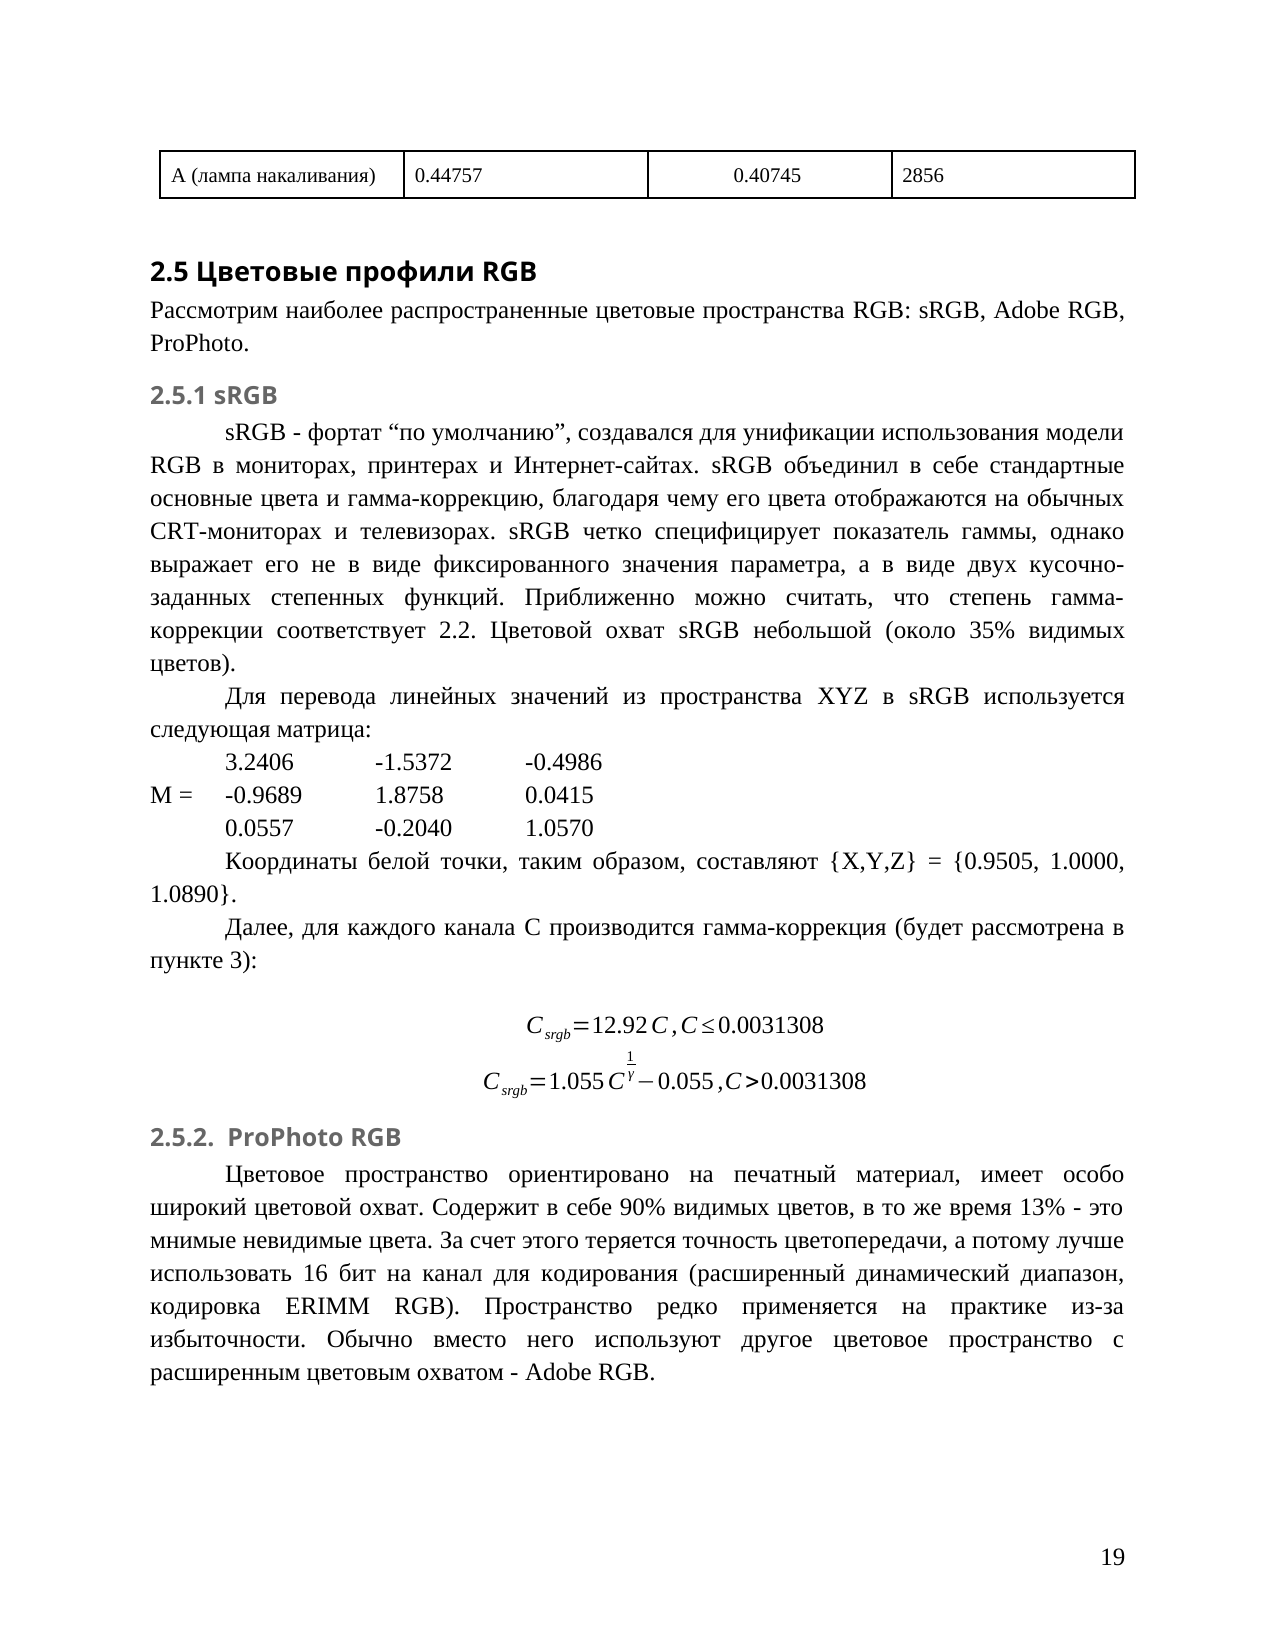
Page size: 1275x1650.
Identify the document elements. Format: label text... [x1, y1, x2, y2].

text M = -0.9689 1.8758 0.0415 [150, 780, 1125, 809]
table_cell 2856 [893, 152, 1134, 197]
text Координаты белой точки, таким образом, составляют {X,Y,Z} = {0.9505, 1.0000, 1.0890}. [150, 846, 1125, 908]
text sRGB - фортат “по умолчанию”, создавался для унификации использования модели RGB в мониторах, принтерах и Интернет-сайтах. sRGB объединил в себе стандартные основные цвета и гамма-коррекцию, благодаря чему его цвета отображаются на обычных CRT-мониторах и телевизорах. sRGB четко специфицирует показатель гаммы, однако выражает его не в виде фиксированного значения параметра, а в виде двух кусочно-заданных степенных функций. Приближенно можно считать, что степень гамма-коррекции соответствует 2.2. Цветовой охват sRGB небольшой (около 35% видимых цветов). [150, 417, 1125, 677]
subtitle 2.5.2. ProPhoto RGB [150, 1120, 1125, 1154]
subtitle 2.5.1 sRGB [150, 378, 1125, 412]
text Для перевода линейных значений из пространства XYZ в sRGB используется следующая матрица: [150, 681, 1125, 743]
table_cell A (лампа накаливания) [161, 152, 403, 197]
subtitle 2.5 Цветовые профили RGB [150, 253, 1125, 290]
text Далее, для каждого канала C производится гамма-коррекция (будет рассмотрена в пункте 3): [150, 912, 1125, 974]
text Цветовое пространство ориентировано на печатный материал, имеет особо широкий цветовой охват. Содержит в себе 90% видимых цветов, в то же время 13% - это мнимые невидимые цвета. За счет этого теряется точность цветопередачи, а потому лучше использовать 16 бит на канал для кодирования (расширенный динамический диапазон, кодировка ERIMM RGB). Пространство редко применяется на практике из-за избыточности. Обычно вместо него используют другое цветовое пространство с расширенным цветовым охватом - Adobe RGB. [150, 1159, 1125, 1386]
table_cell 0.44757 [405, 152, 647, 197]
table_cell 0.40745 [649, 152, 891, 197]
text 0.0557 -0.2040 1.0570 [150, 813, 1125, 842]
text Рассмотрим наиболее распространенные цветовые пространства RGB: sRGB, Adobe RGB, ProPhoto. [150, 295, 1125, 357]
text 3.2406 -1.5372 -0.4986 [150, 747, 1125, 776]
